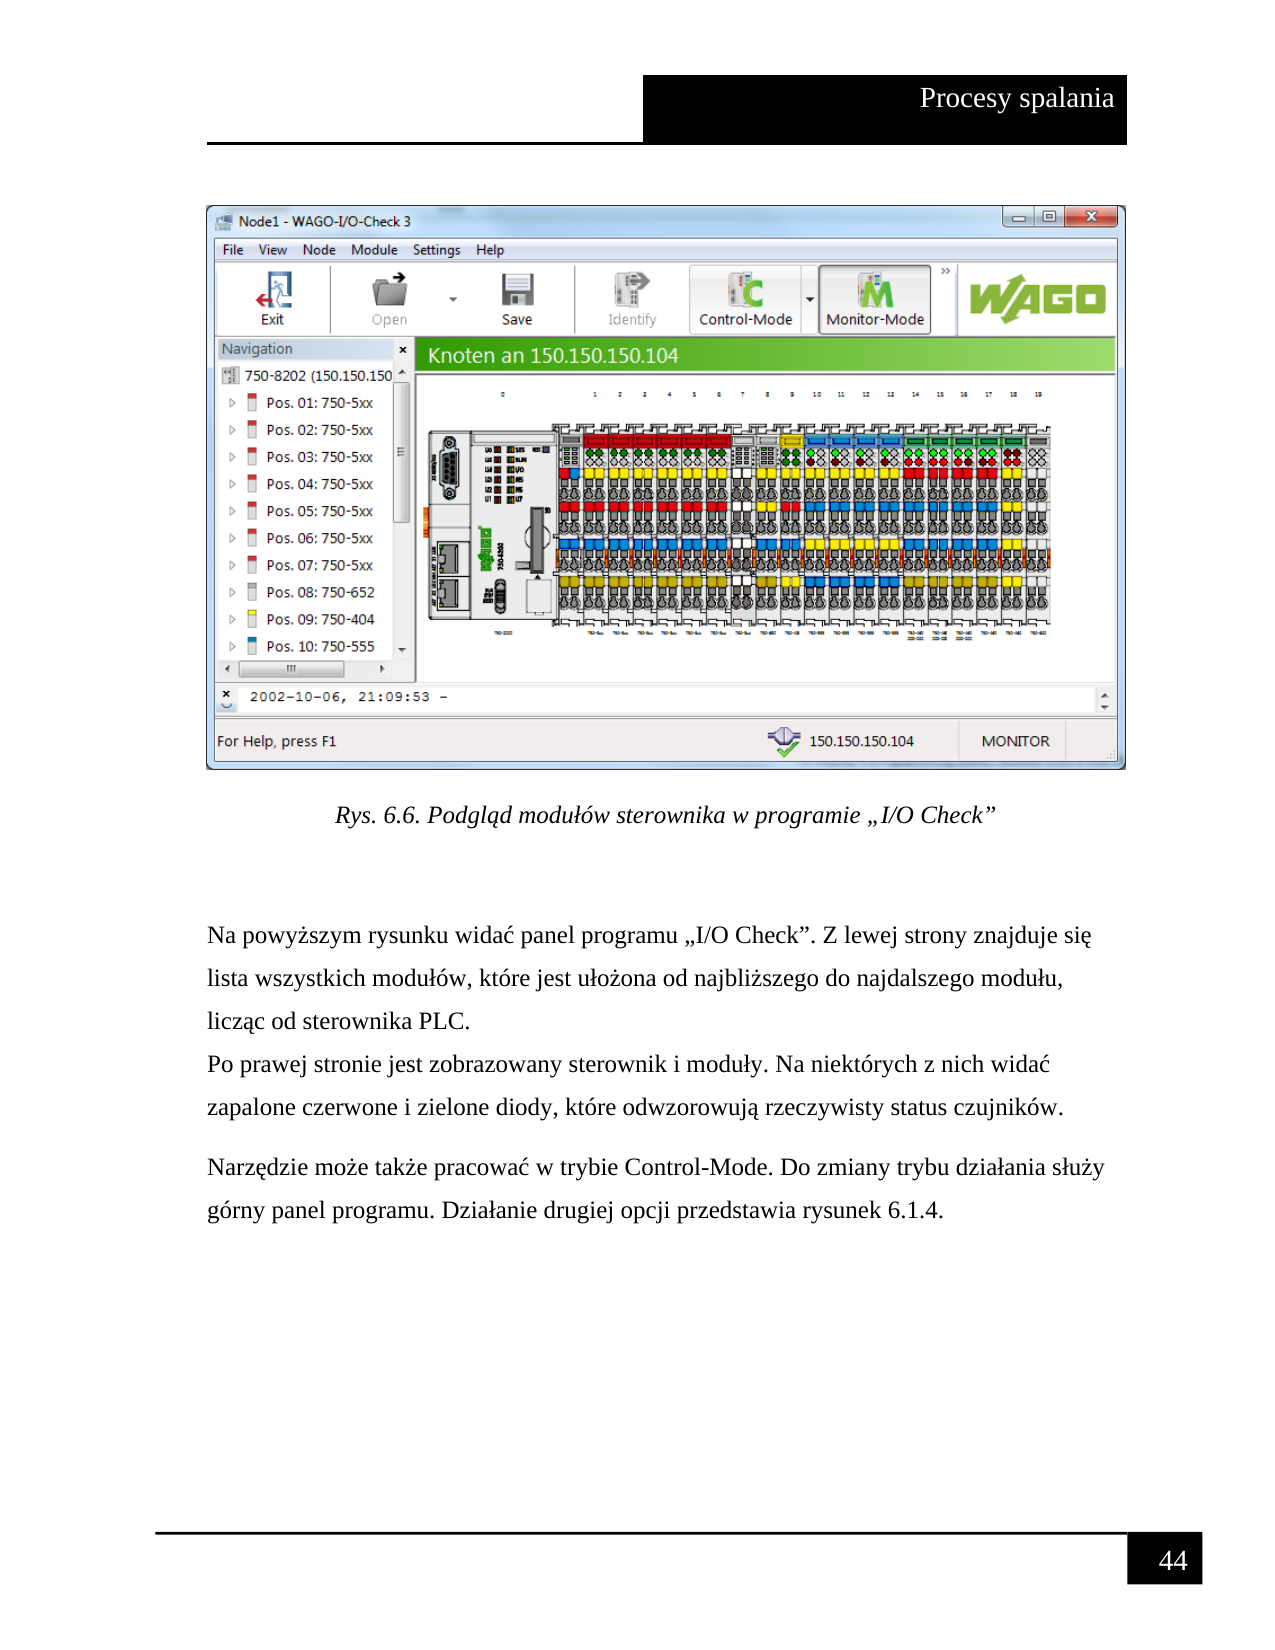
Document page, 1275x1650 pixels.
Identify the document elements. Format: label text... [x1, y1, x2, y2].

text Narzędzie może także pracować w trybie Control-Mode. Do zmiany trybu działania służy górny panel programu. Działanie drugiej opcji przedstawia rysunek 6.1.4. [207, 1152, 1127, 1224]
text Rys. 6.6. Podgląd modułów sterownika w programie „I/O Check” [207, 800, 1127, 829]
picture [206, 205, 1126, 770]
text Na powyższym rysunku widać panel programu „I/O Check”. Z lewej strony znajduje się lista wszystkich modułów, które jest ułożona od najbliższego do najdalszego modułu, licząc od sterownika PLC. Po prawej stronie jest zobrazowany sterownik i moduły. Na niektórych z nich widać zapalone czerwone i zielone diody, które odwzorowują rzeczywisty status czujników. [207, 920, 1127, 1121]
